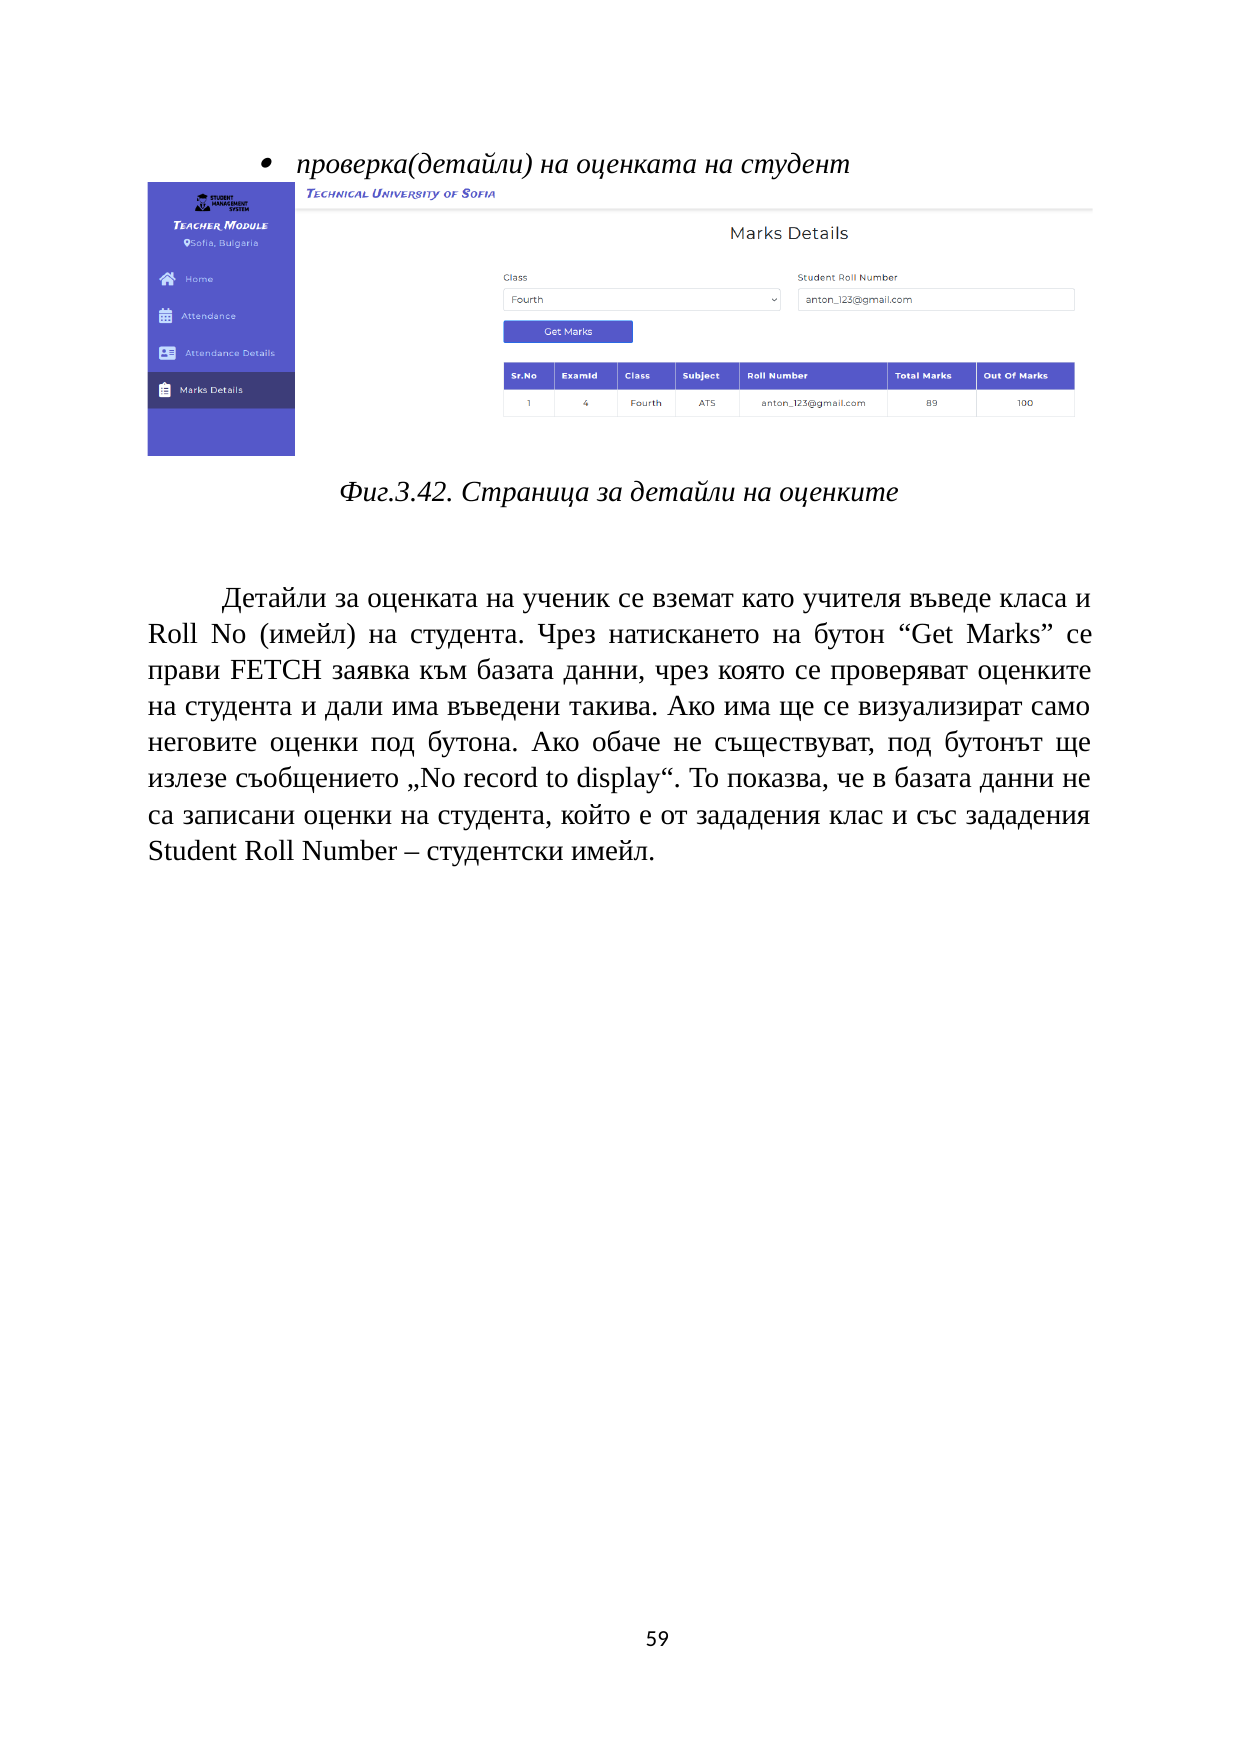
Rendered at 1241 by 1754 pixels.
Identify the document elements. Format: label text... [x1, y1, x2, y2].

text Фиг.3.42. Страница за детайли на оценките [148, 474, 1092, 508]
picture [147, 182, 1093, 456]
text Детайли за оценката на ученик се вземат като учителя въведе класа и Roll No (имейл) на студента. Чрез натискането на бутон “Get Marks” се прави FETCH заявка към базата данни, чрез която се проверяват оценките на студента и дали има въведени такива. Ако има ще се визуализират само неговите оценки под бутона. Ако обаче не съществуват, под бутонът ще излезе съобщението „No record to display“. То показва, че в базата данни не са записани оценки на студента, който е от зададения клас и със зададения Student Roll Number – студентски имейл. [148, 580, 1092, 866]
subtitle проверка(детайли) на оценката на студент [259, 146, 1092, 179]
